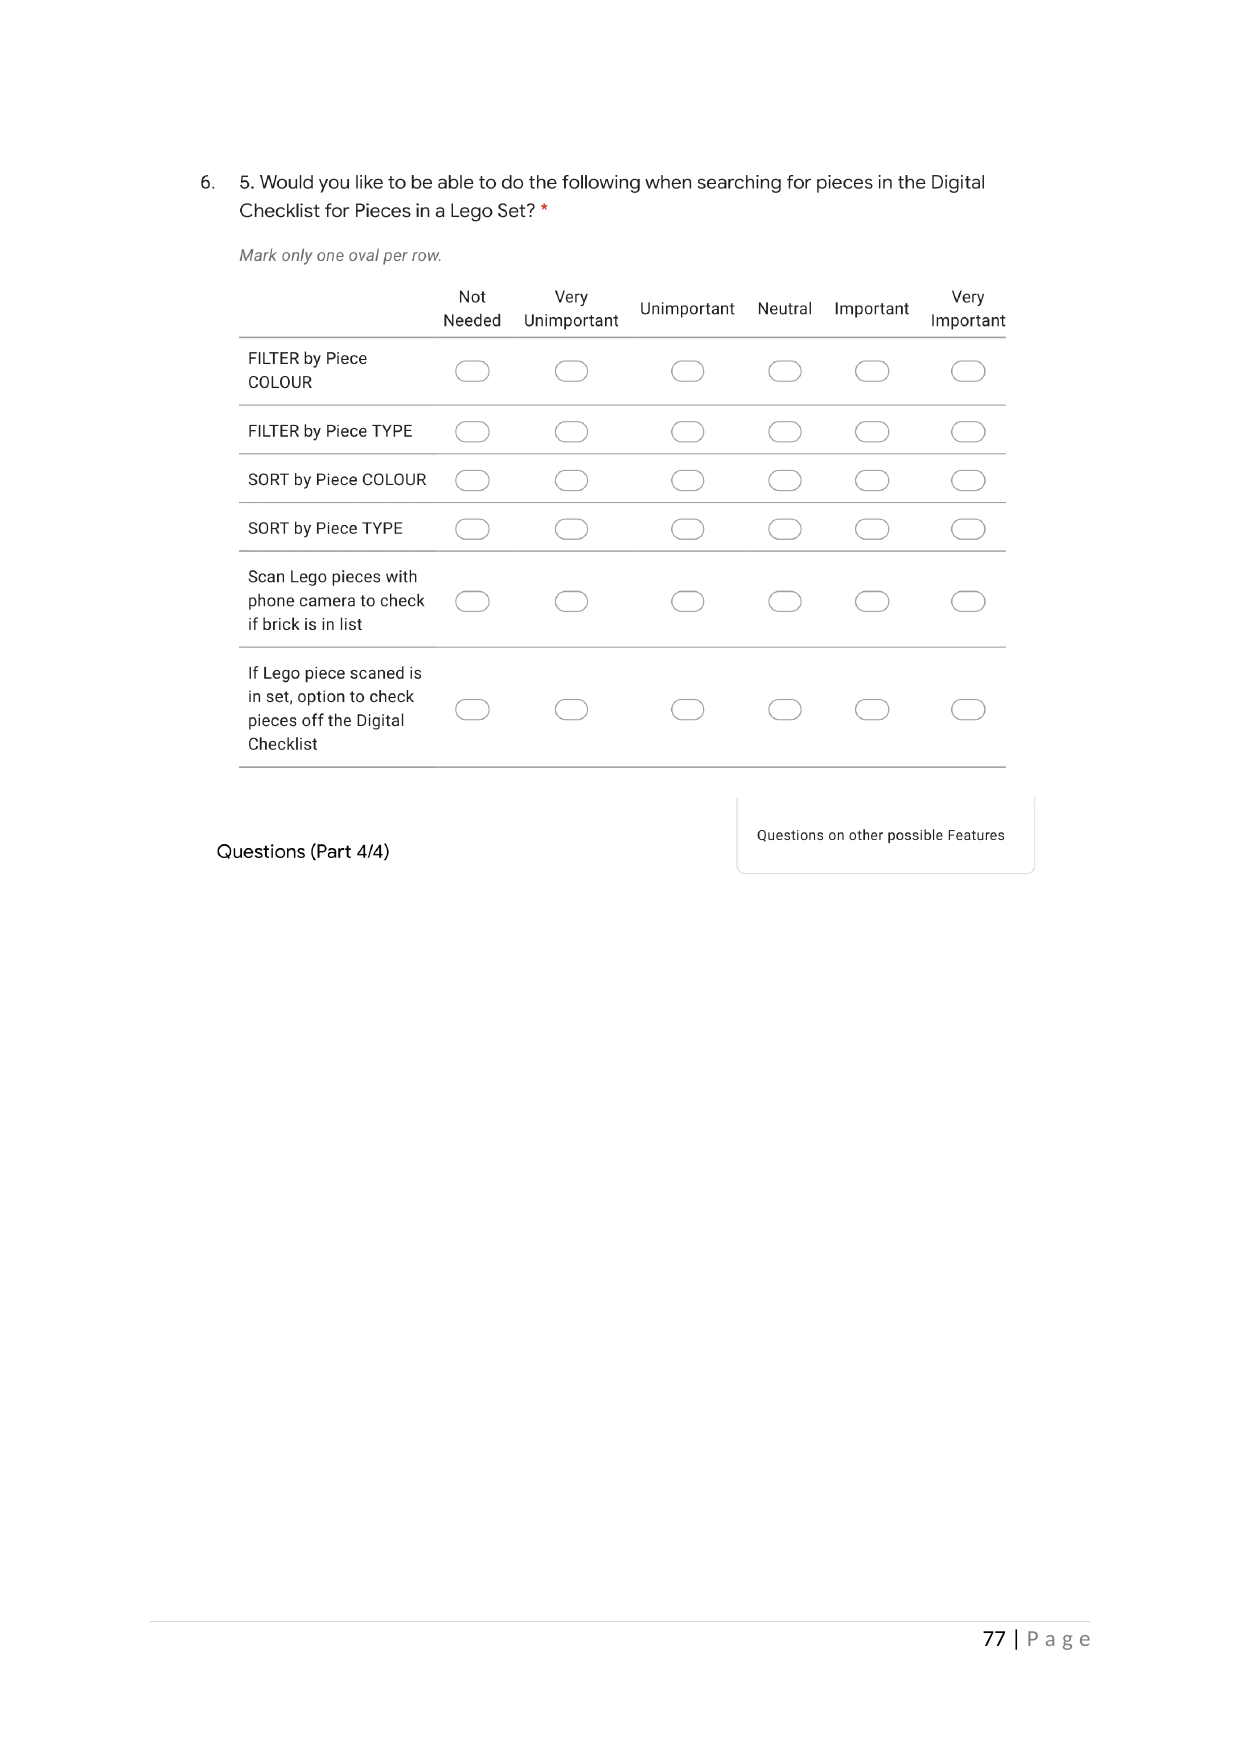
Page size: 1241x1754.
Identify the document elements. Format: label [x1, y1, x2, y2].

picture [150, 150, 1091, 1481]
